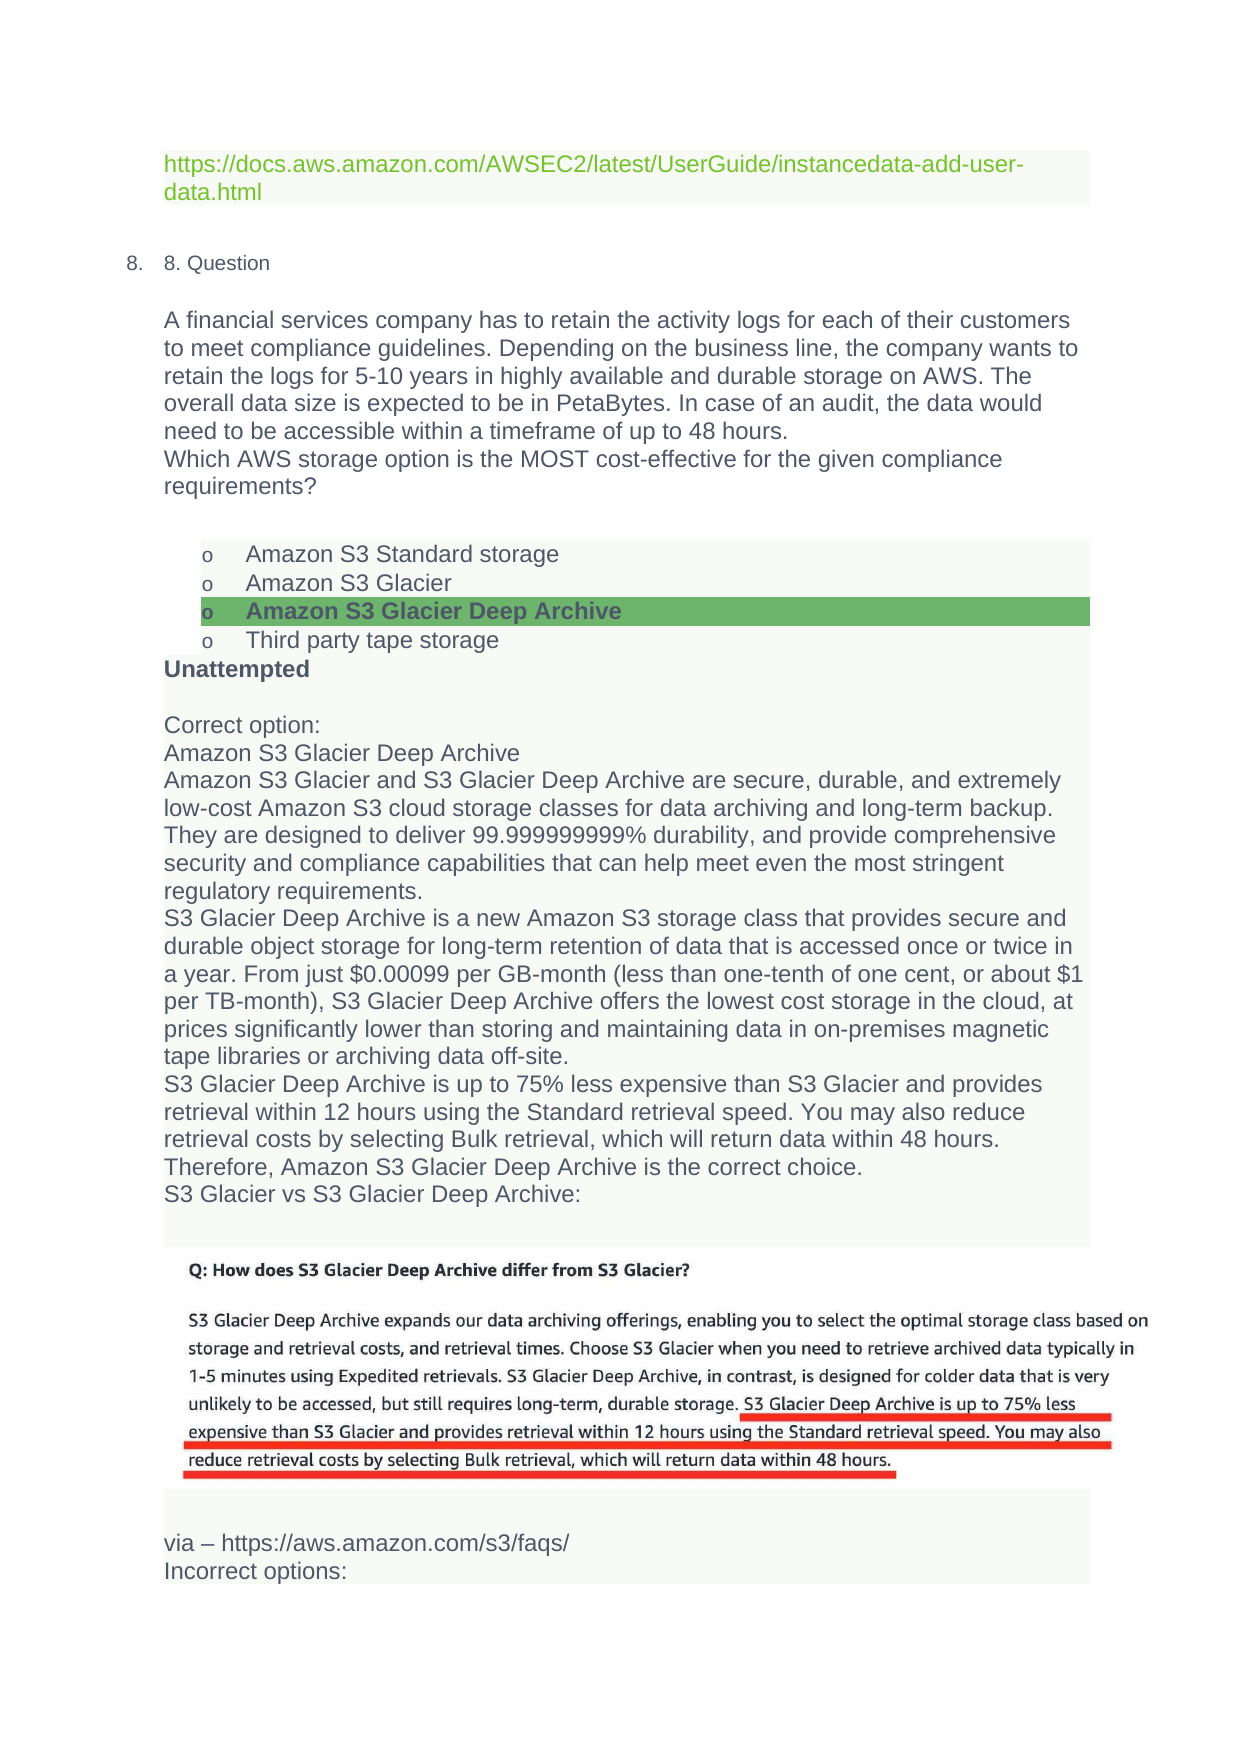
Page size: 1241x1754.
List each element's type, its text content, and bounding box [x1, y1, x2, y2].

picture [163, 1247, 1166, 1489]
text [164, 150, 1090, 205]
list Third party tape storage [201, 626, 1090, 655]
list Amazon S3 Glacier Deep Archive [201, 597, 1090, 626]
text A financial services company has to retain the activity logs for each of their customers to meet compliance guidelines. Depending on the business line, the company wants to retain the logs for 5-10 years in highly available and durable storage on AWS. The overall data size is expected to be in PetaBytes. In case of an audit, the data would need to be accessible within a timeframe of up to 48 hours. Which AWS storage option is the MOST cost-effective for the given compliance requirements? [164, 306, 1090, 500]
list Amazon S3 Standard storage [201, 540, 1090, 568]
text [164, 1529, 1090, 1584]
text Correct option: Amazon S3 Glacier Deep Archive Amazon S3 Glacier and S3 Glacier Deep Archive are secure, durable, and extremely low-cost Amazon S3 cloud storage classes for data archiving and long-term backup. They are designed to deliver 99.999999999% durability, and provide comprehensive security and compliance capabilities that can help meet even the most stringent regulatory requirements. S3 Glacier Deep Archive is a new Amazon S3 storage class that provides secure and durable object storage for long-term retention of data that is accessed once or twice in a year. From just $0.00099 per GB-month (less than one-tenth of one cent, or about $1 per TB-month), S3 Glacier Deep Archive offers the lowest cost storage in the cloud, at prices significantly lower than storing and maintaining data in on-premises magnetic tape libraries or archiving data off-site. S3 Glacier Deep Archive is up to 75% less expensive than S3 Glacier and provides retrieval within 12 hours using the Standard retrieval speed. You may also reduce retrieval costs by selecting Bulk retrieval, which will return data within 48 hours. Therefore, Amazon S3 Glacier Deep Archive is the correct choice. S3 Glacier vs S3 Glacier Deep Archive: [164, 711, 1090, 1208]
subtitle 8. Question [126, 245, 1090, 275]
list Amazon S3 Glacier [201, 568, 1090, 597]
list Unattempted [164, 655, 1090, 711]
